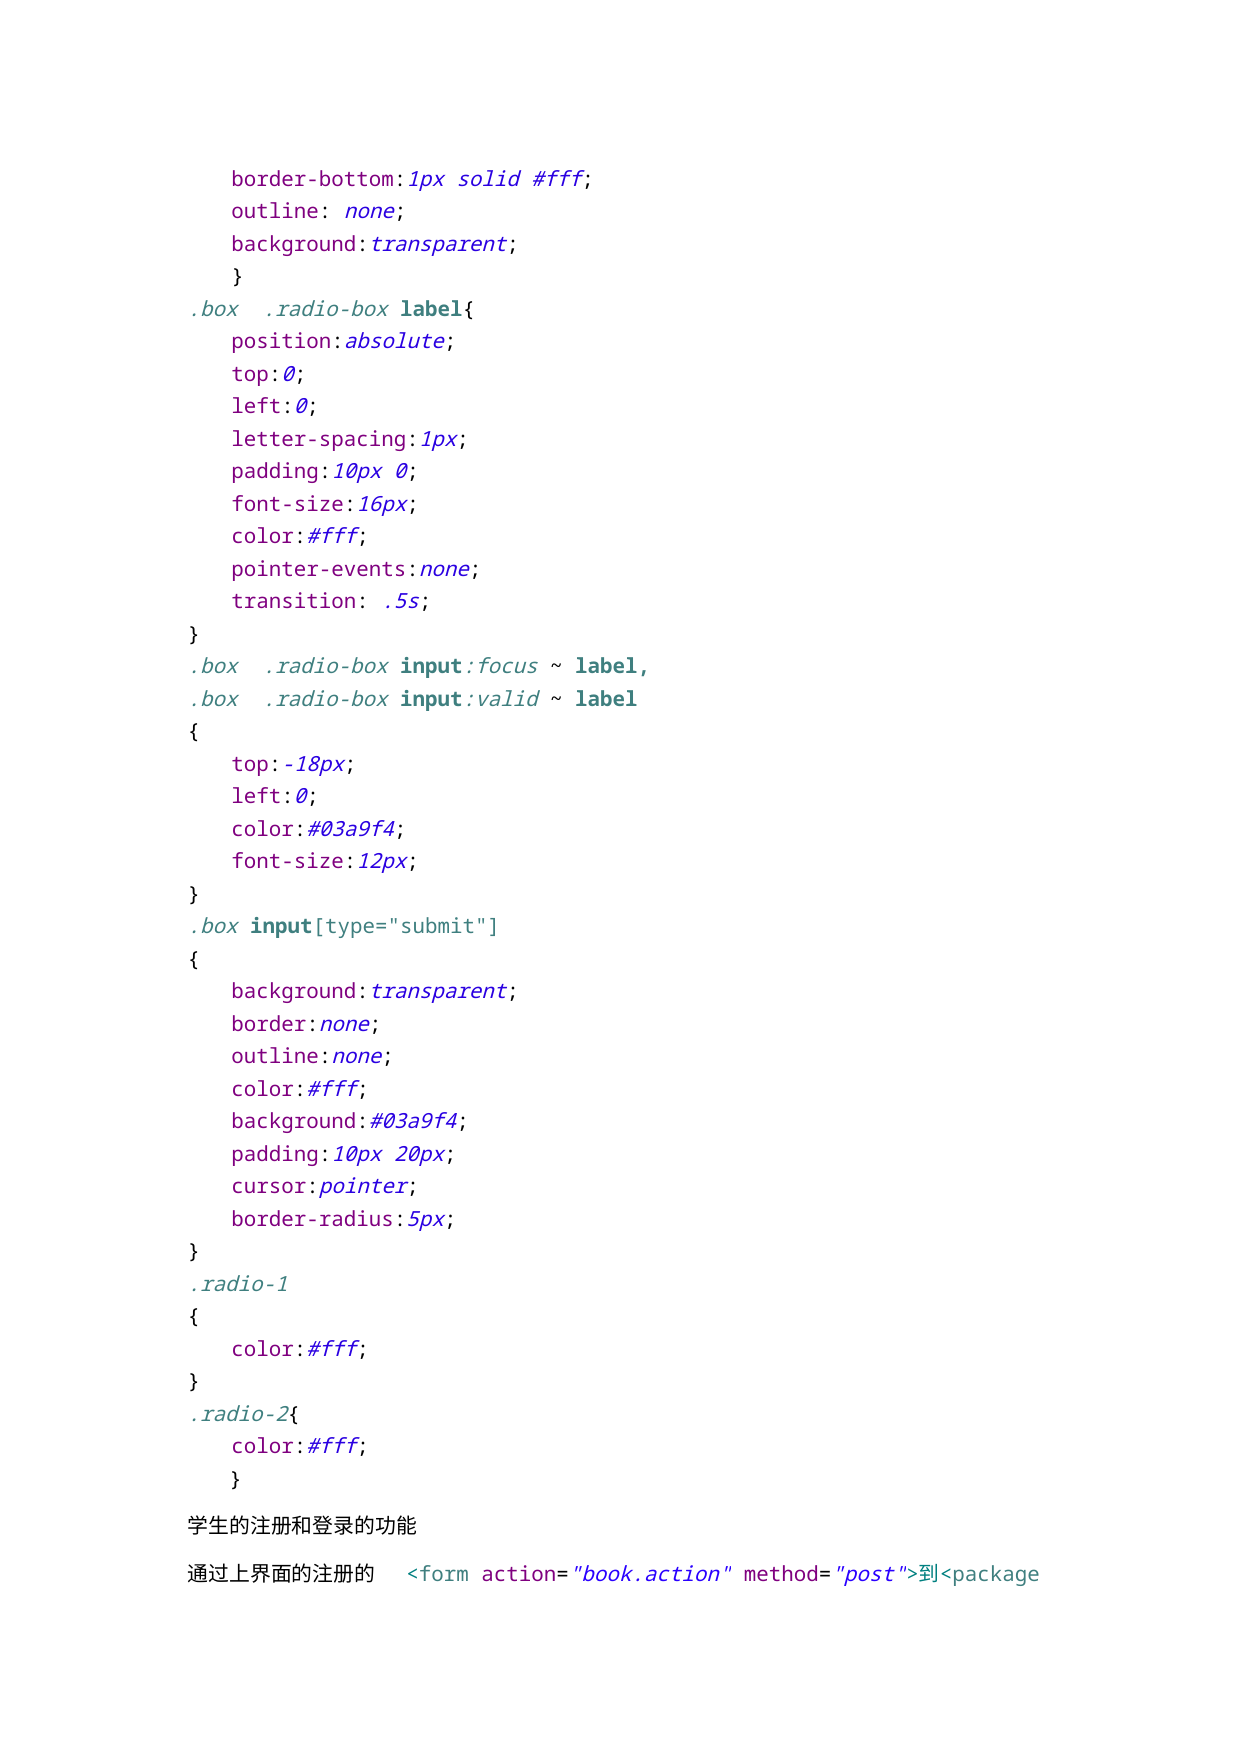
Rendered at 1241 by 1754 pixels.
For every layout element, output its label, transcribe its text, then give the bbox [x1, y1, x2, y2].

text border:none; [187, 1007, 1053, 1039]
text color:#fff; [187, 1332, 1053, 1364]
text .box .radio-box label{ [187, 292, 1053, 324]
text { [187, 942, 1053, 974]
text color:#fff; [187, 519, 1053, 552]
text letter-spacing:1px; [187, 422, 1053, 454]
text background:transparent; [187, 974, 1053, 1007]
text transition: .5s; [187, 584, 1053, 617]
text color:#fff; [187, 1072, 1053, 1104]
text outline: none; [187, 194, 1053, 227]
text border-radius:5px; [187, 1202, 1053, 1234]
text } [187, 1364, 1053, 1397]
text 学生的注册和登录的功能 [187, 1509, 1053, 1541]
text .radio-1 [187, 1267, 1053, 1299]
text position:absolute; [187, 324, 1053, 357]
text background:#03a9f4; [187, 1104, 1053, 1137]
text padding:10px 20px; [187, 1137, 1053, 1169]
text } [187, 617, 1053, 649]
text .box .radio-box input:focus ~ label, [187, 649, 1053, 682]
text left:0; [187, 389, 1053, 422]
text font-size:16px; [187, 487, 1053, 519]
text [187, 1556, 1053, 1589]
text font-size:12px; [187, 844, 1053, 877]
text } [187, 877, 1053, 909]
text .radio-2{ [187, 1397, 1053, 1429]
text left:0; [187, 779, 1053, 812]
text color:#fff; [187, 1429, 1053, 1462]
text .box input[type="submit"] [187, 909, 1053, 942]
text .box .radio-box input:valid ~ label [187, 682, 1053, 714]
text border-bottom:1px solid #fff; [187, 162, 1053, 194]
text cursor:pointer; [187, 1169, 1053, 1202]
text } [187, 259, 1053, 292]
text padding:10px 0; [187, 454, 1053, 487]
text } [187, 1234, 1053, 1267]
text outline:none; [187, 1039, 1053, 1072]
text { [187, 714, 1053, 747]
text top:-18px; [187, 747, 1053, 779]
text pointer-events:none; [187, 552, 1053, 584]
text background:transparent; [187, 227, 1053, 259]
text top:0; [187, 357, 1053, 389]
text color:#03a9f4; [187, 812, 1053, 844]
text } [187, 1462, 1053, 1494]
text { [187, 1299, 1053, 1332]
